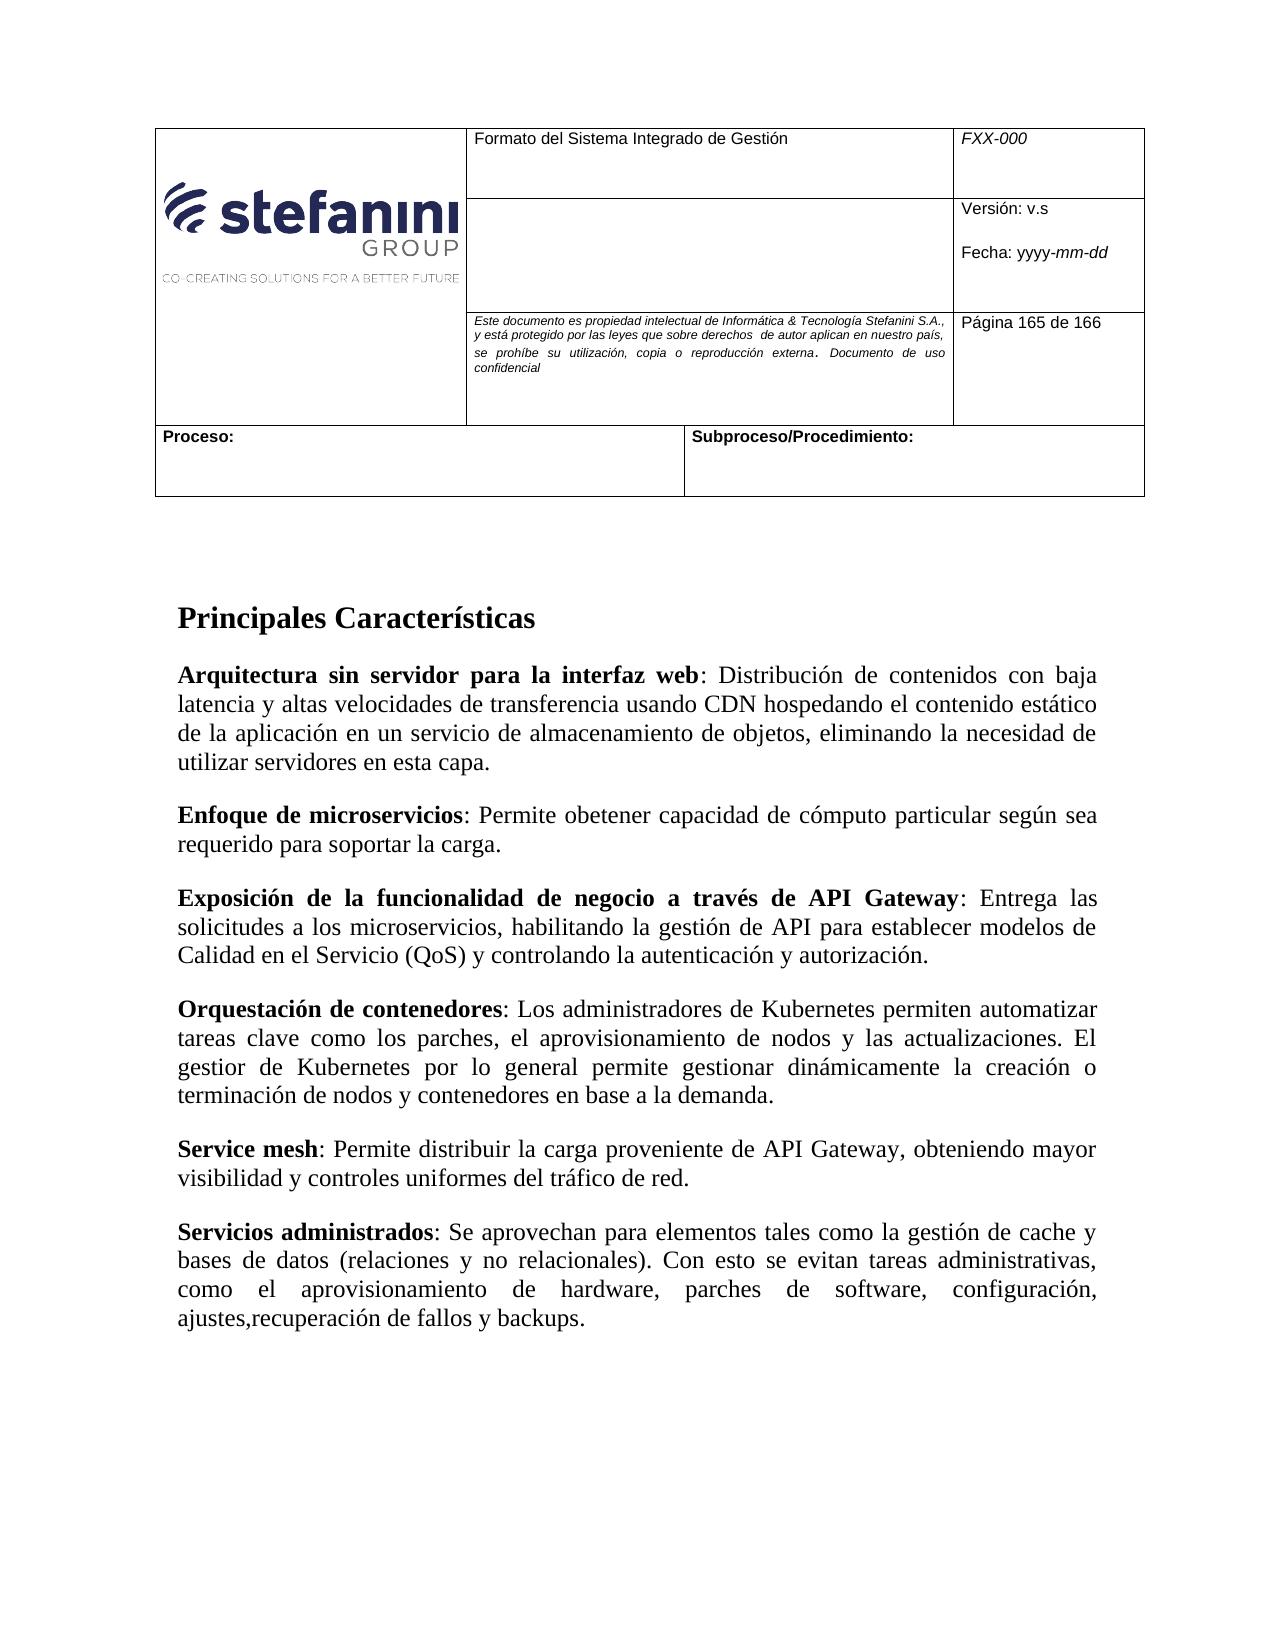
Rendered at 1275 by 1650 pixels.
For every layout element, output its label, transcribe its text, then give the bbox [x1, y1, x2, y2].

text Enfoque de microservicios: Permite obetener capacidad de cómputo particular según sea requerido para soportar la carga. [177, 800, 1098, 858]
text Arquitectura sin servidor para la interfaz web: Distribución de contenidos con baja latencia y altas velocidades de transferencia usando CDN hospedando el contenido estático de la aplicación en un servicio de almacenamiento de objetos, eliminando la necesidad de utilizar servidores en esta capa. [177, 660, 1098, 775]
text Servicios administrados: Se aprovechan para elementos tales como la gestión de cache y bases de datos (relaciones y no relacionales). Con esto se evitan tareas administrativas, como el aprovisionamiento de hardware, parches de software, configuración, ajustes,recuperación de fallos y backups. [177, 1217, 1098, 1332]
text Orquestación de contenedores: Los administradores de Kubernetes permiten automatizar tareas clave como los parches, el aprovisionamiento de nodos y las actualizaciones. El gestior de Kubernetes por lo general permite gestionar dinámicamente la creación o terminación de nodos y contenedores en base a la demanda. [177, 994, 1098, 1109]
text Service mesh: Permite distribuir la carga proveniente de API Gateway, obteniendo mayor visibilidad y controles uniformes del tráfico de red. [177, 1134, 1098, 1192]
picture [162, 182, 460, 286]
subtitle Principales Características [177, 599, 1098, 635]
text Exposición de la funcionalidad de negocio a través de API Gateway: Entrega las solicitudes a los microservicios, habilitando la gestión de API para establecer modelos de Calidad en el Servicio (QoS) y controlando la autenticación y autorización. [177, 883, 1098, 969]
